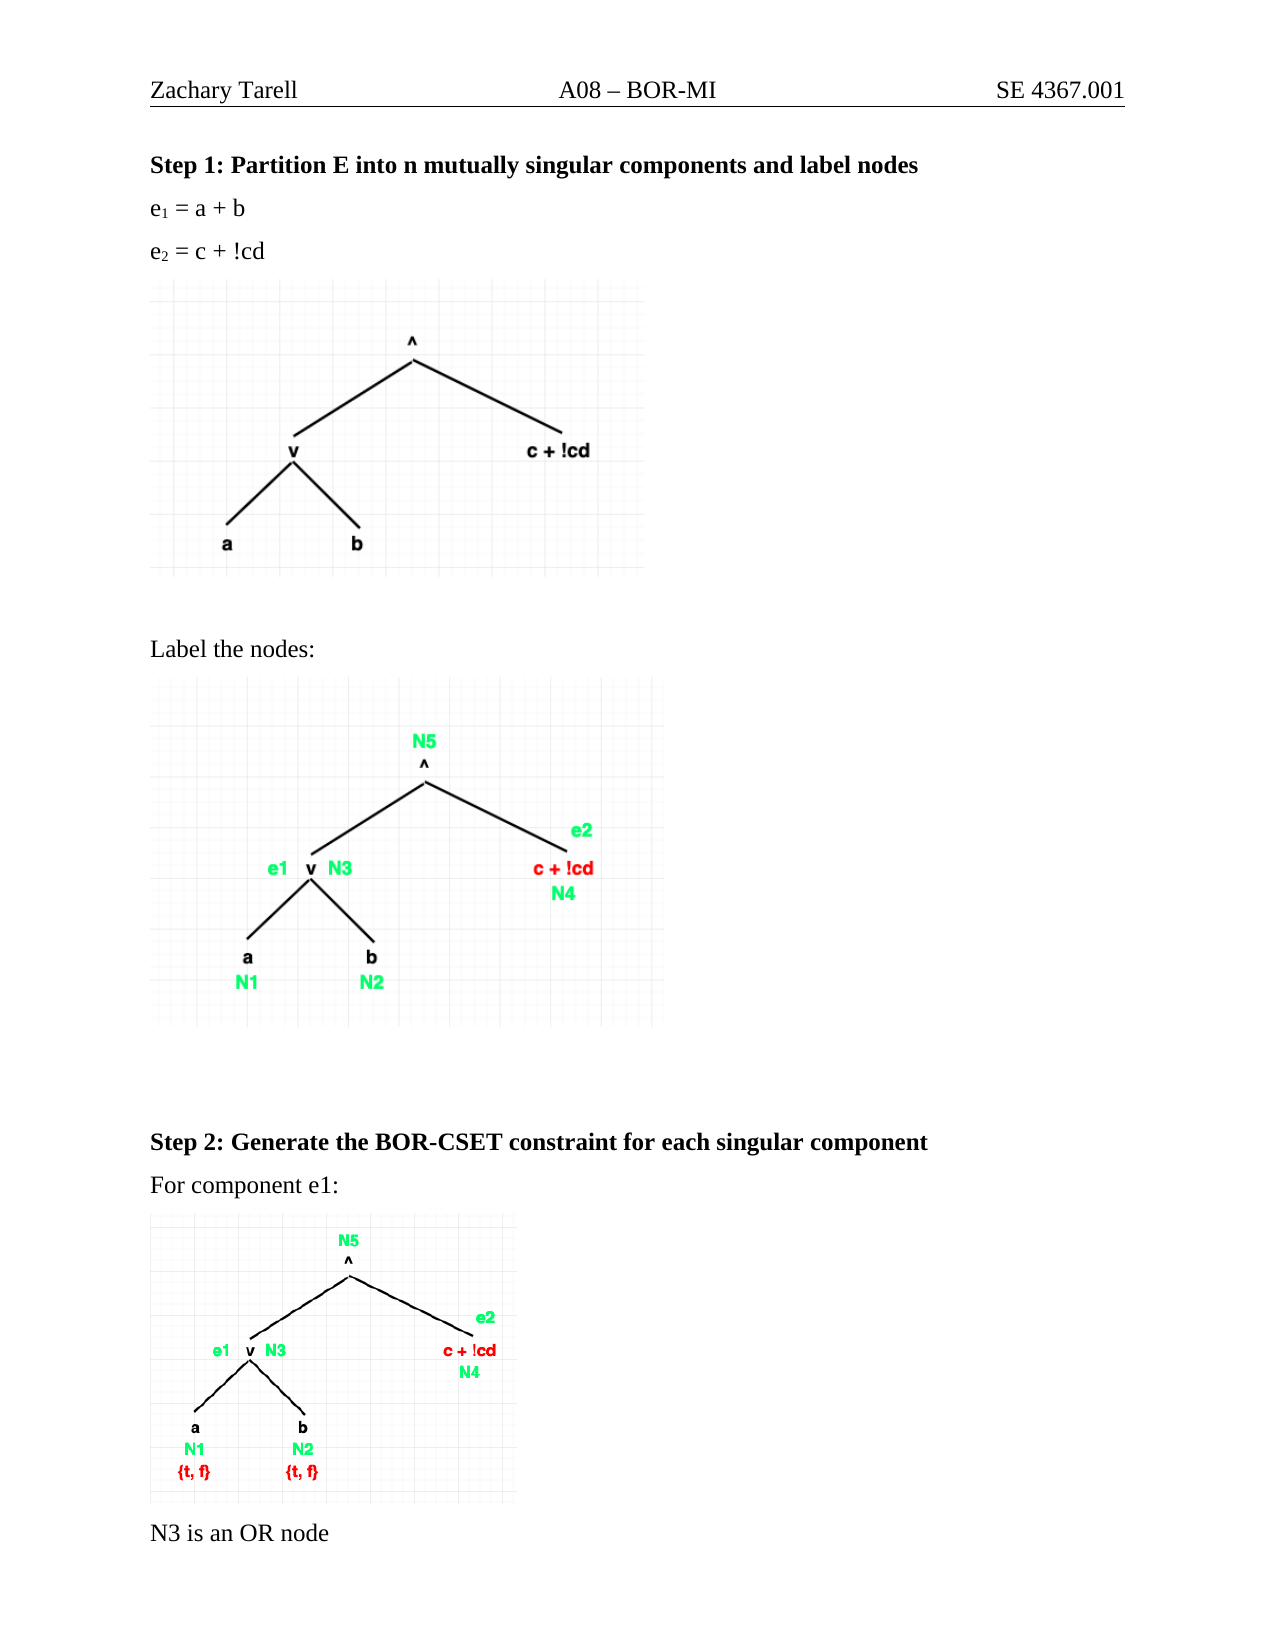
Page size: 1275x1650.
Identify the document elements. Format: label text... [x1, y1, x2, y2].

text Label the nodes: [150, 634, 1125, 663]
picture [150, 279, 645, 577]
picture [150, 677, 665, 1027]
text e1 = a + b [150, 193, 1125, 222]
text Step 2: Generate the BOR-CSET constraint for each singular component [150, 1127, 1125, 1156]
text e2 = c + !cd [150, 236, 1125, 265]
text N3 is an OR node [150, 1518, 1125, 1547]
text For component e1: [150, 1170, 1125, 1199]
text Step 1: Partition E into n mutually singular components and label nodes [150, 150, 1125, 179]
picture [150, 1213, 518, 1504]
